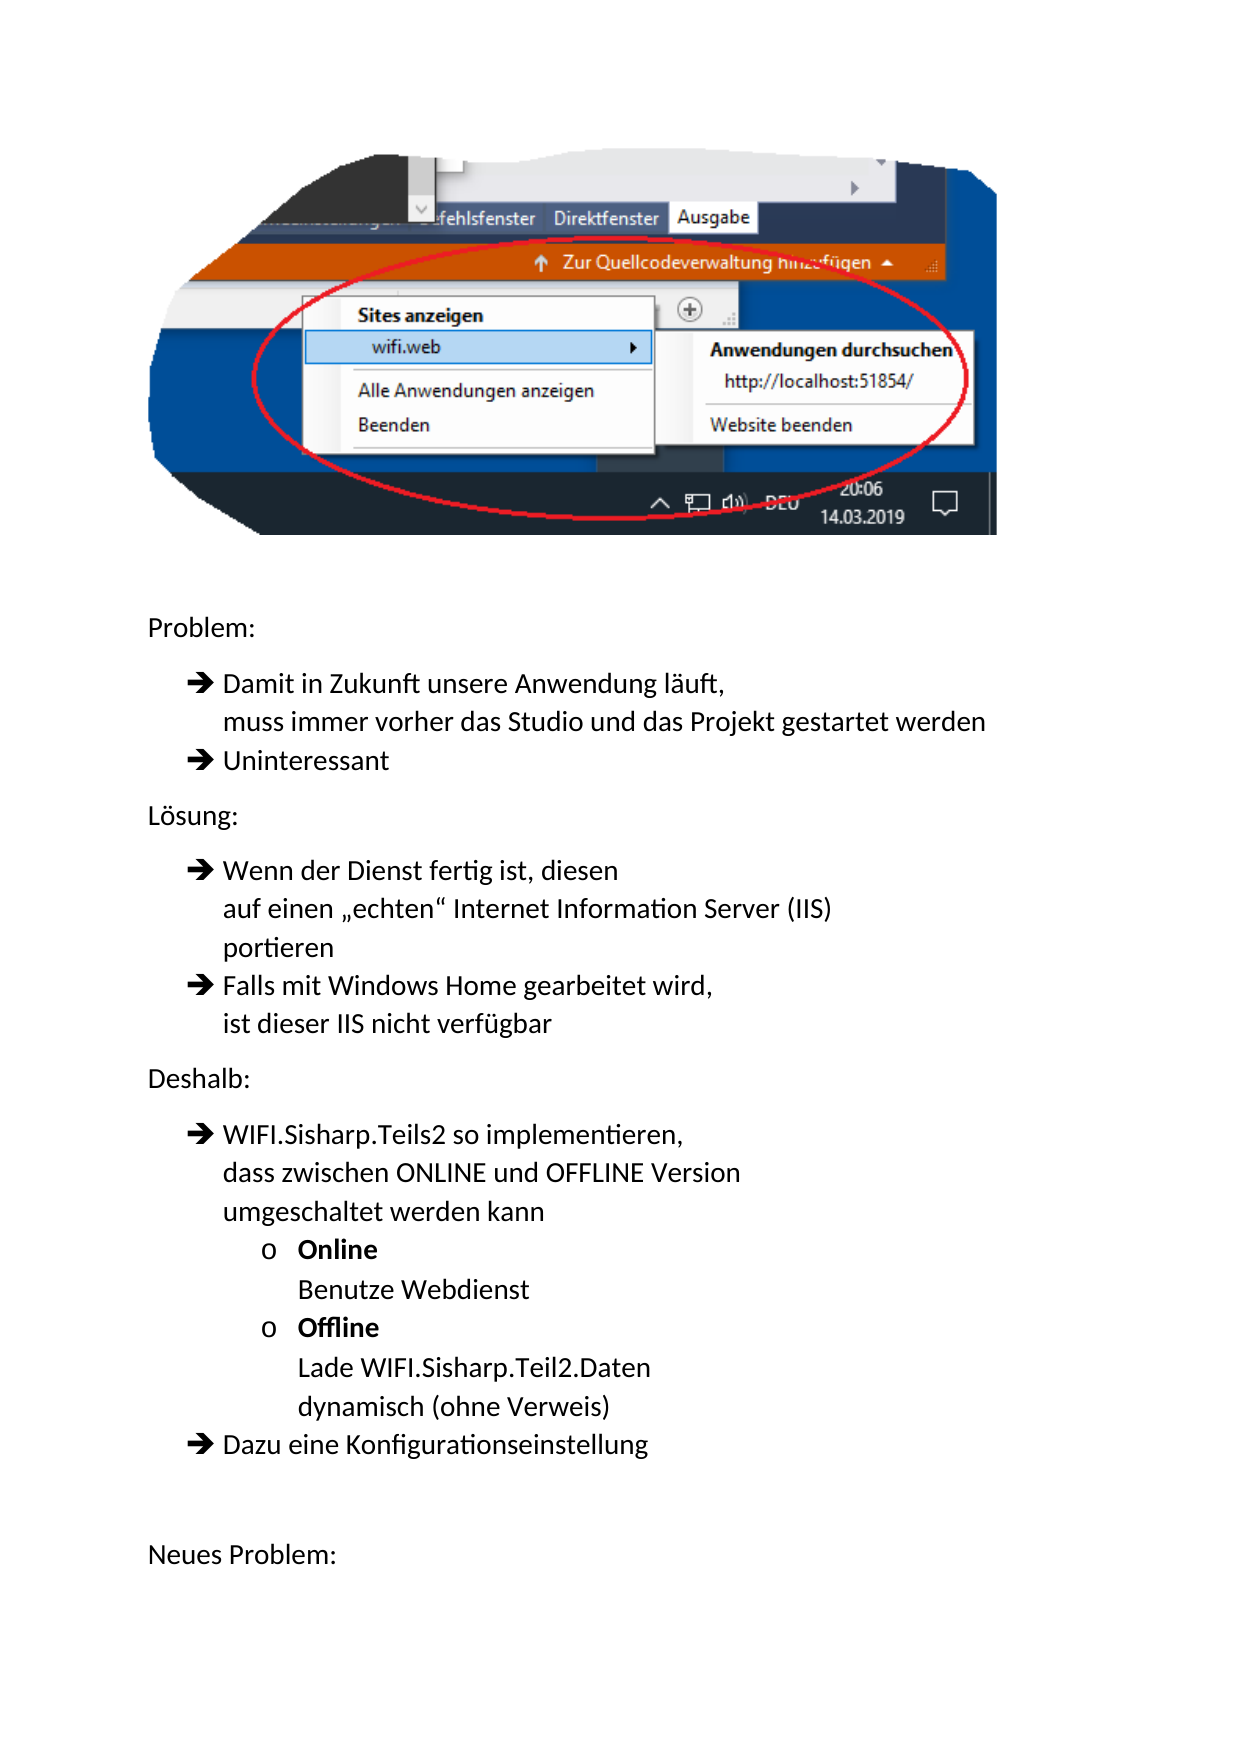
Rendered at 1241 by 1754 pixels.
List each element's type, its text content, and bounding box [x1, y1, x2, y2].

picture [147, 147, 997, 535]
list Online Benutze Webdienst [260, 1231, 1093, 1307]
list WIFI.Sisharp.Teils2 so implementieren, dass zwischen ONLINE und OFFLINE Version umgeschaltet werden kann [185, 1116, 1093, 1228]
text Lösung: [148, 797, 1093, 832]
list Uninteressant [185, 742, 1093, 777]
text Deshalb: [148, 1061, 1093, 1096]
list Wenn der Dienst fertig ist, diesen auf einen „echten“ Internet Information Server (IIS) portieren [185, 852, 1093, 964]
list Damit in Zukunft unsere Anwendung läuft, muss immer vorher das Studio und das Projekt gestartet werden [185, 665, 1093, 739]
list Offline Lade WIFI.Sisharp.Teil2.Daten dynamisch (ohne Verweis) [260, 1309, 1093, 1423]
list Falls mit Windows Home gearbeitet wird, ist dieser IIS nicht verfügbar [185, 967, 1093, 1041]
text Problem: [148, 609, 1093, 645]
text Neues Problem: [148, 1536, 1093, 1572]
list Dazu eine Konfigurationseinstellung [185, 1426, 1093, 1462]
